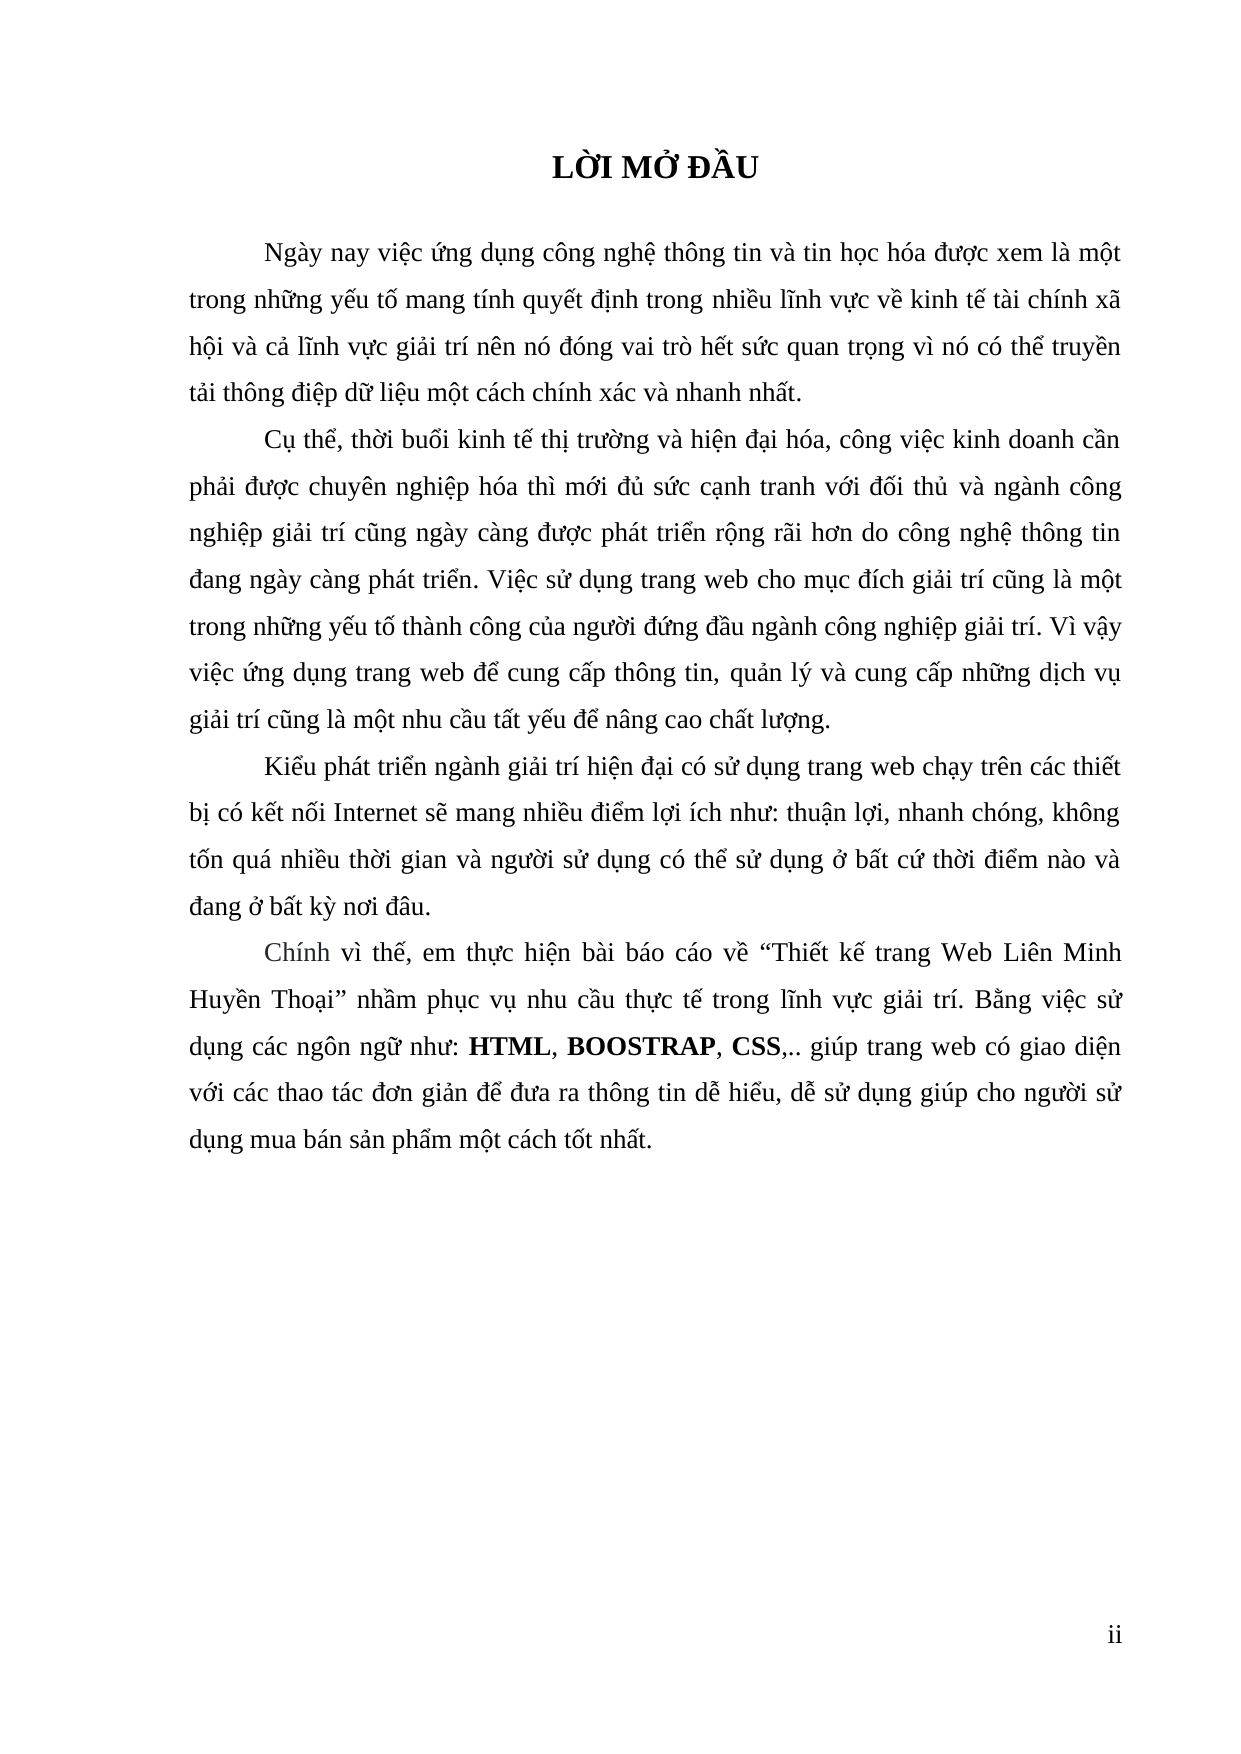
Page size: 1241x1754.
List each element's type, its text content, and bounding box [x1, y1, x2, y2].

text LỜI MỞ ĐẦU [189, 148, 1122, 186]
text Kiểu phát triển ngành giải trí hiện đại có sử dụng trang web chạy trên các thiết bị có kết nối Internet sẽ mang nhiều điểm lợi ích như: thuận lợi, nhanh chóng, không tốn quá nhiều thời gian và người sử dụng có thể sử dụng ở bất cứ thời điểm nào và đang ở bất kỳ nơi đâu. [189, 750, 1122, 921]
text Chính vì thế, em thực hiện bài báo cáo về “Thiết kế trang Web Liên Minh Huyền Thoại” nhầm phục vụ nhu cầu thực tế trong lĩnh vực giải trí. Bằng việc sử dụng các ngôn ngữ như: HTML, BOOSTRAP, CSS,.. giúp trang web có giao diện với các thao tác đơn giản để đưa ra thông tin dễ hiểu, dễ sử dụng giúp cho người sử dụng mua bán sản phẩm một cách tốt nhất. [189, 936, 1122, 1154]
text Cụ thể, thời buổi kinh tế thị trường và hiện đại hóa, công việc kinh doanh cần phải được chuyên nghiệp hóa thì mới đủ sức cạnh tranh với đối thủ và ngành công nghiệp giải trí cũng ngày càng được phát triển rộng rãi hơn do công nghệ thông tin đang ngày càng phát triển. Việc sử dụng trang web cho mục đích giải trí cũng là một trong những yếu tố thành công của người đứng đầu ngành công nghiệp giải trí. Vì vậy việc ứng dụng trang web để cung cấp thông tin, quản lý và cung cấp những dịch vụ giải trí cũng là một nhu cầu tất yếu để nâng cao chất lượng. [189, 423, 1122, 734]
text Ngày nay việc ứng dụng công nghệ thông tin và tin học hóa được xem là một trong những yếu tố mang tính quyết định trong nhiều lĩnh vực về kinh tế tài chính xã hội và cả lĩnh vực giải trí nên nó đóng vai trò hết sức quan trọng vì nó có thể truyền tải thông điệp dữ liệu một cách chính xác và nhanh nhất. [189, 236, 1122, 407]
